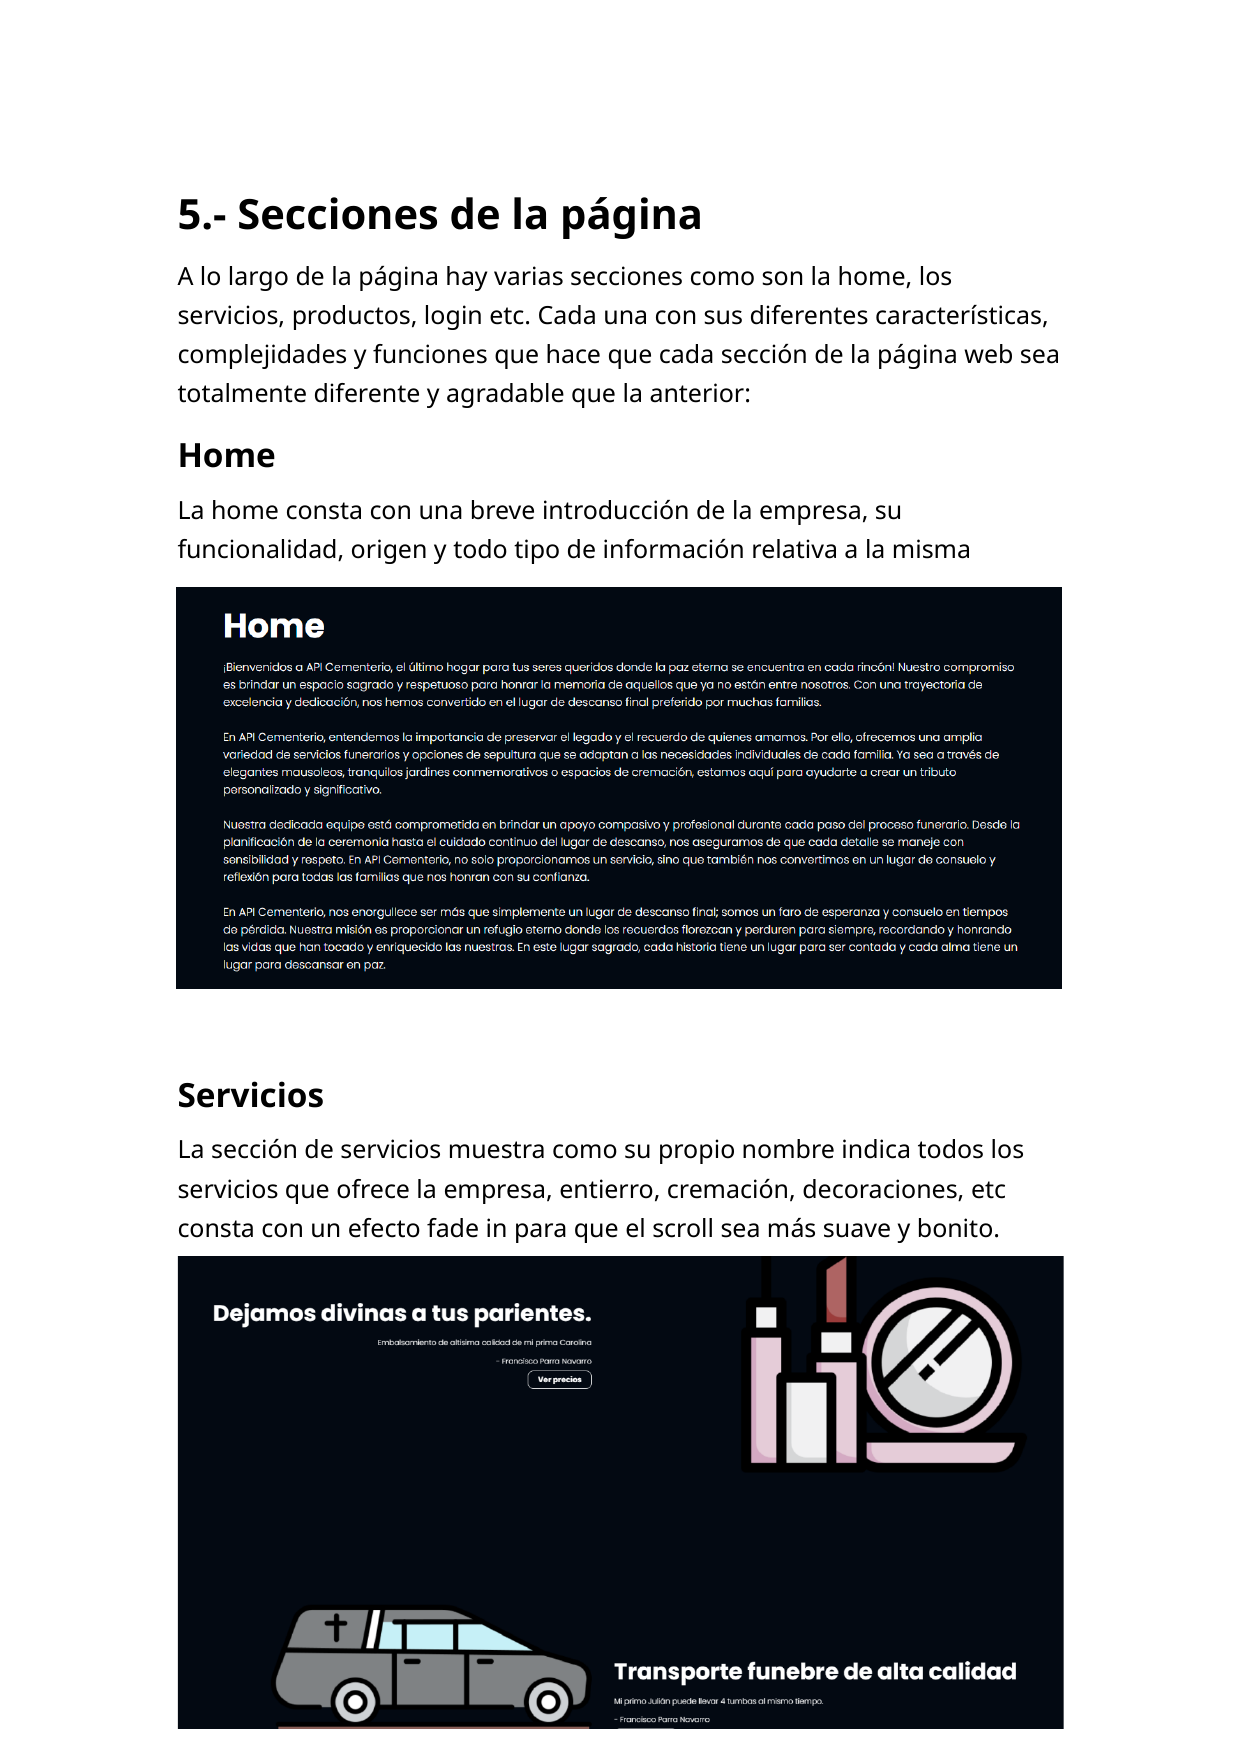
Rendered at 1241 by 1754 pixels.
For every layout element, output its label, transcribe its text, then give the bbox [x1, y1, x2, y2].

subtitle Servicios [177, 1072, 1063, 1117]
picture [177, 1256, 1064, 1729]
subtitle Home [177, 432, 1063, 477]
subtitle 5.- Secciones de la página [177, 185, 1063, 242]
text A lo largo de la página hay varias secciones como son la home, los servicios, productos, login etc. Cada una con sus diferentes características, complejidades y funciones que hace que cada sección de la página web sea totalmente diferente y agradable que la anterior: [177, 259, 1063, 410]
text La home consta con una breve introducción de la empresa, su funcionalidad, origen y todo tipo de información relativa a la misma [177, 492, 1063, 566]
text La sección de servicios muestra como su propio nombre indica todos los servicios que ofrece la empresa, entierro, cremación, decoraciones, etc consta con un efecto fade in para que el scroll sea más suave y bonito. [177, 1132, 1063, 1244]
picture [176, 587, 1062, 989]
